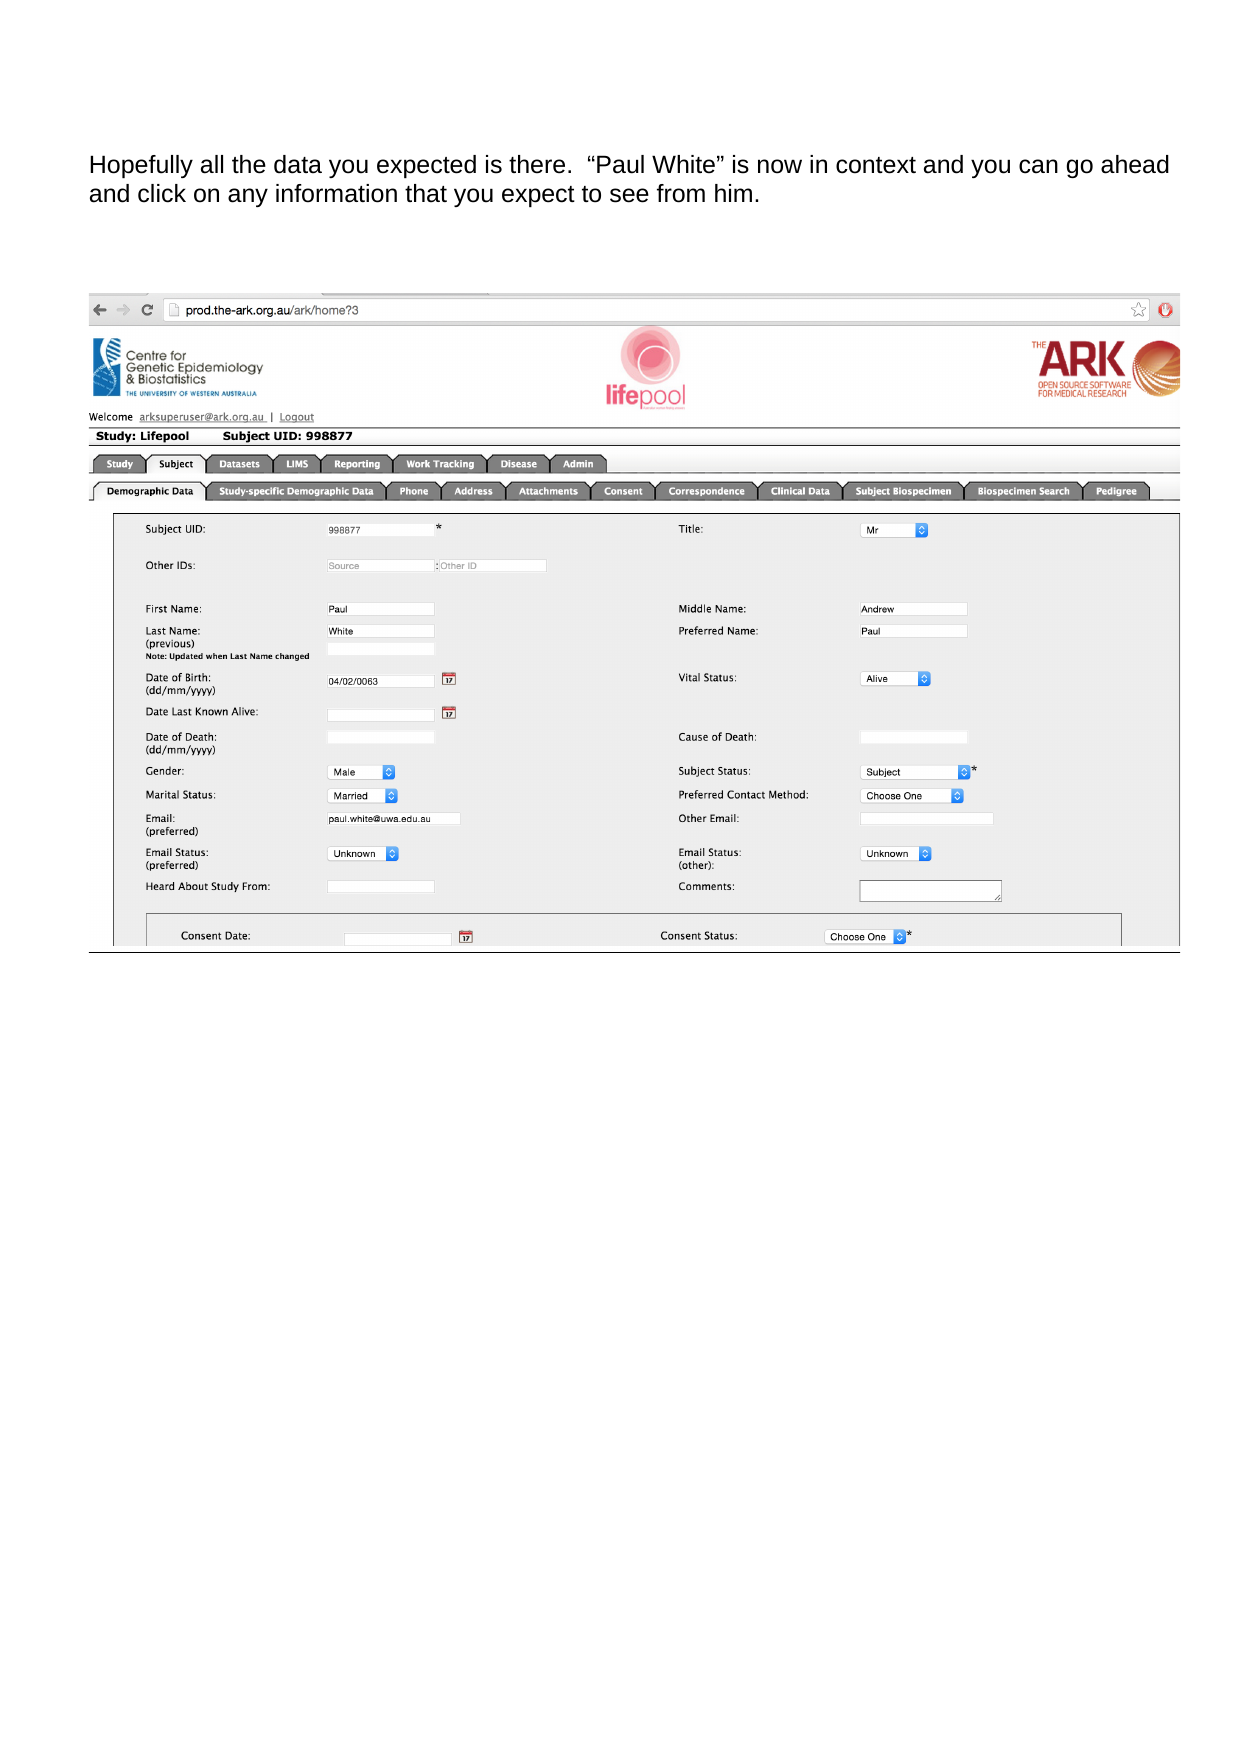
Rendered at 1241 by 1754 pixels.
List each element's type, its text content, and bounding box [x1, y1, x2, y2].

text Hopefully all the data you expected is there. “Paul White” is now in context and you can go ahead and click on any information that you expect to see from him. [89, 150, 1182, 207]
picture [88, 293, 1181, 957]
